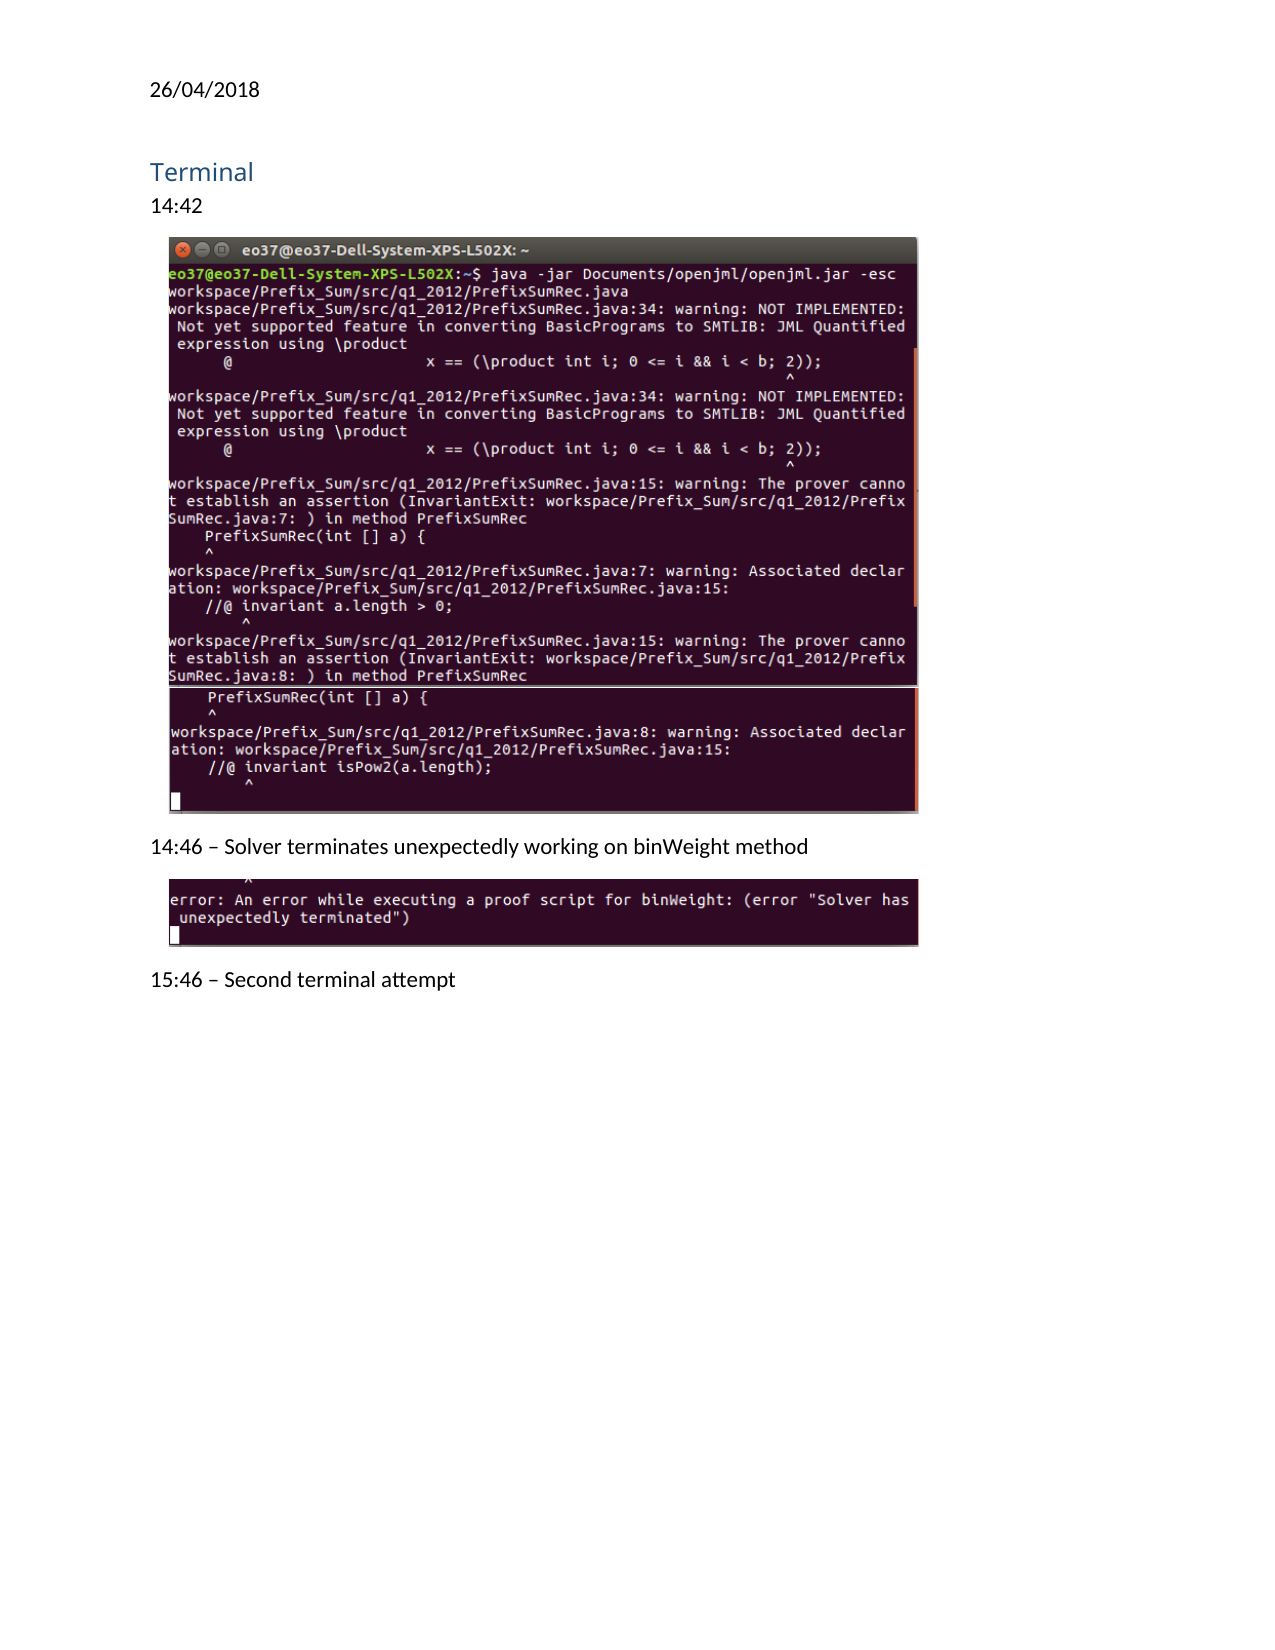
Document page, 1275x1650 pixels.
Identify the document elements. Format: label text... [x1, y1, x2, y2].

text 14:46 – Solver terminates unexpectedly working on binWeight method [150, 832, 1125, 860]
subtitle Terminal [150, 154, 1125, 188]
text 15:46 – Second terminal attempt [150, 965, 1125, 993]
text 14:42 [150, 191, 1125, 219]
